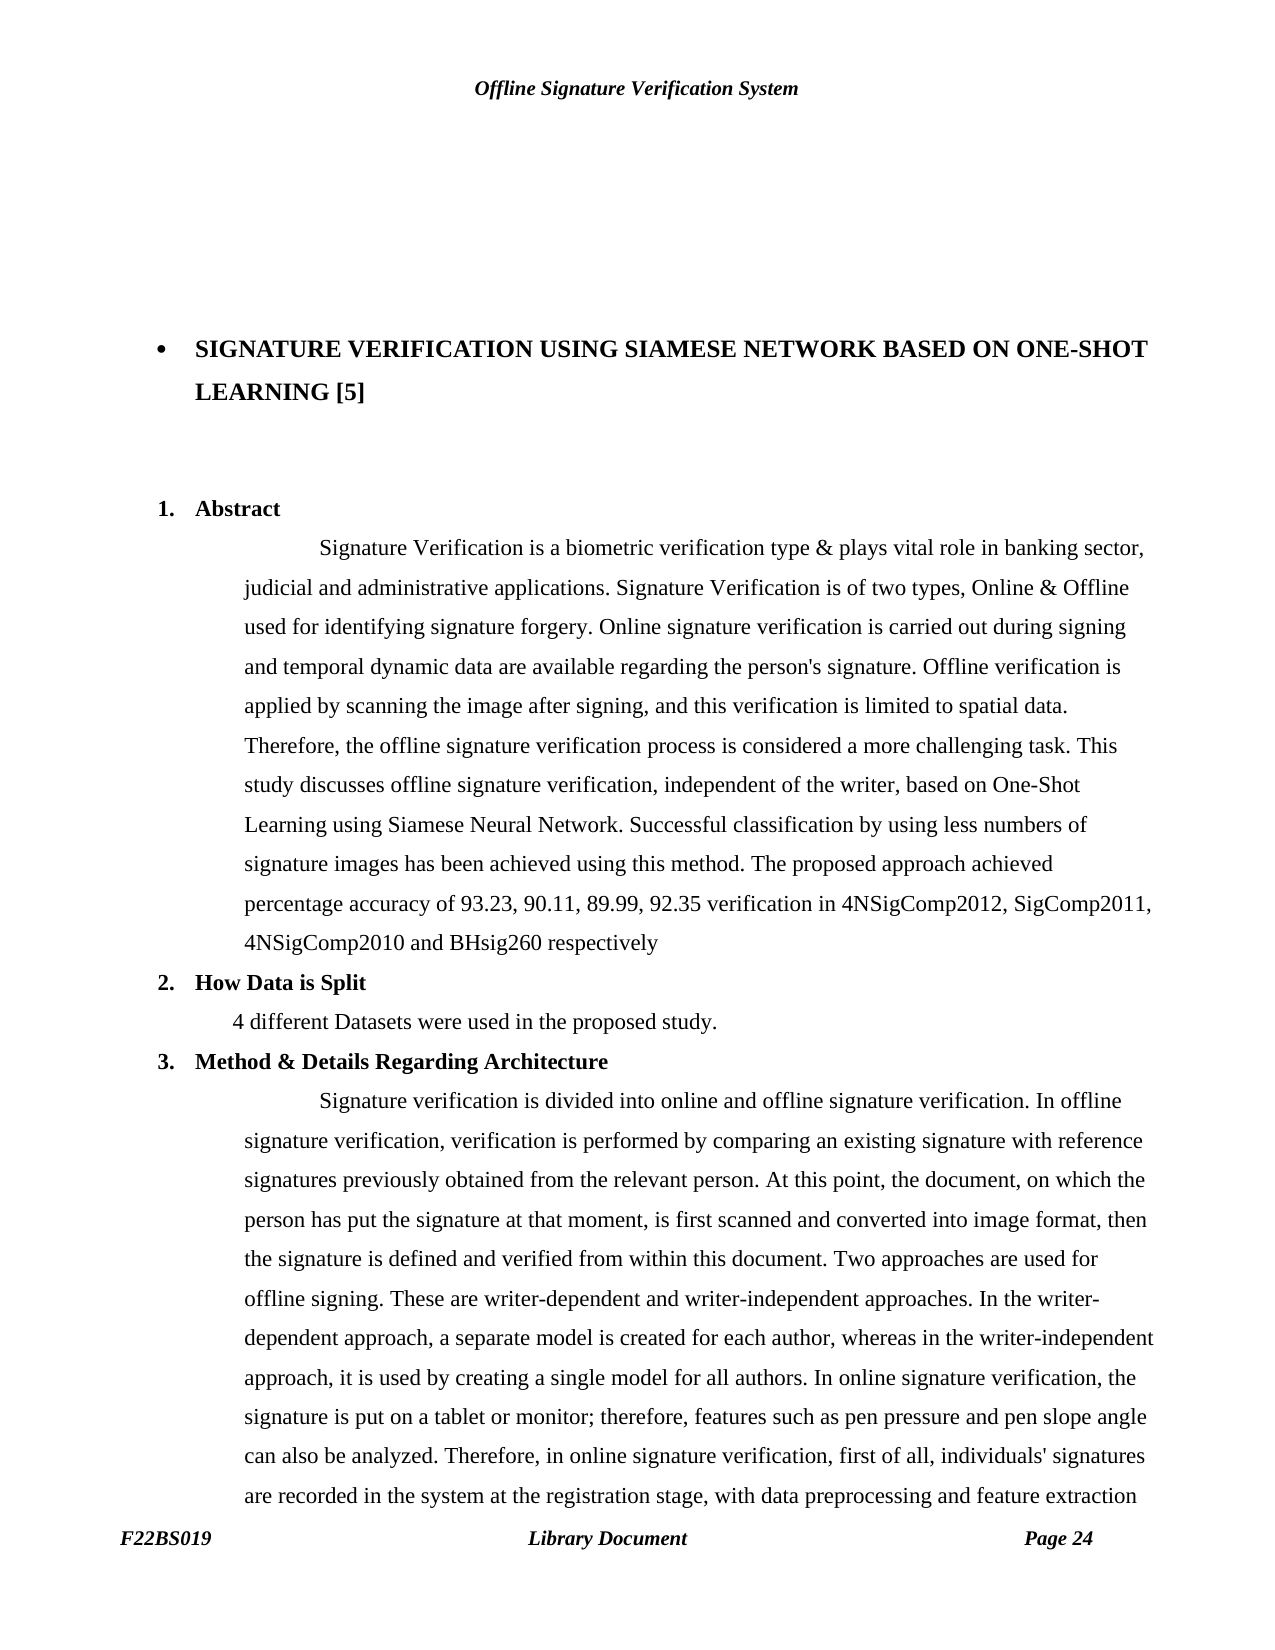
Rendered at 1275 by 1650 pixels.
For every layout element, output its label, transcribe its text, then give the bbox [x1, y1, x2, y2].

list Abstract [157, 495, 1155, 521]
list 4 different Datasets were used in the proposed study. [232, 1008, 1155, 1034]
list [244, 1087, 1155, 1508]
list Method & Details Regarding Architecture [157, 1048, 1155, 1074]
list Signature Verification is a biometric verification type & plays vital role in banking sector, judicial and administrative applications. Signature Verification is of two types, Online & Offline used for identifying signature forgery. Online signature verification is carried out during signing and temporal dynamic data are available regarding the person's signature. Offline verification is applied by scanning the image after signing, and this verification is limited to spatial data. Therefore, the offline signature verification process is considered a more challenging task. This study discusses offline signature verification, independent of the writer, based on One-Shot Learning using Siamese Neural Network. Successful classification by using less numbers of signature images has been achieved using this method. The proposed approach achieved percentage accuracy of 93.23, 90.11, 89.99, 92.35 verification in 4NSigComp2012, SigComp2011, 4NSigComp2010 and BHsig260 respectively [244, 534, 1155, 956]
list How Data is Split [157, 969, 1155, 995]
title SIGNATURE VERIFICATION USING SIAMESE NETWORK BASED ON ONE-SHOT LEARNING [5] [157, 334, 1155, 406]
